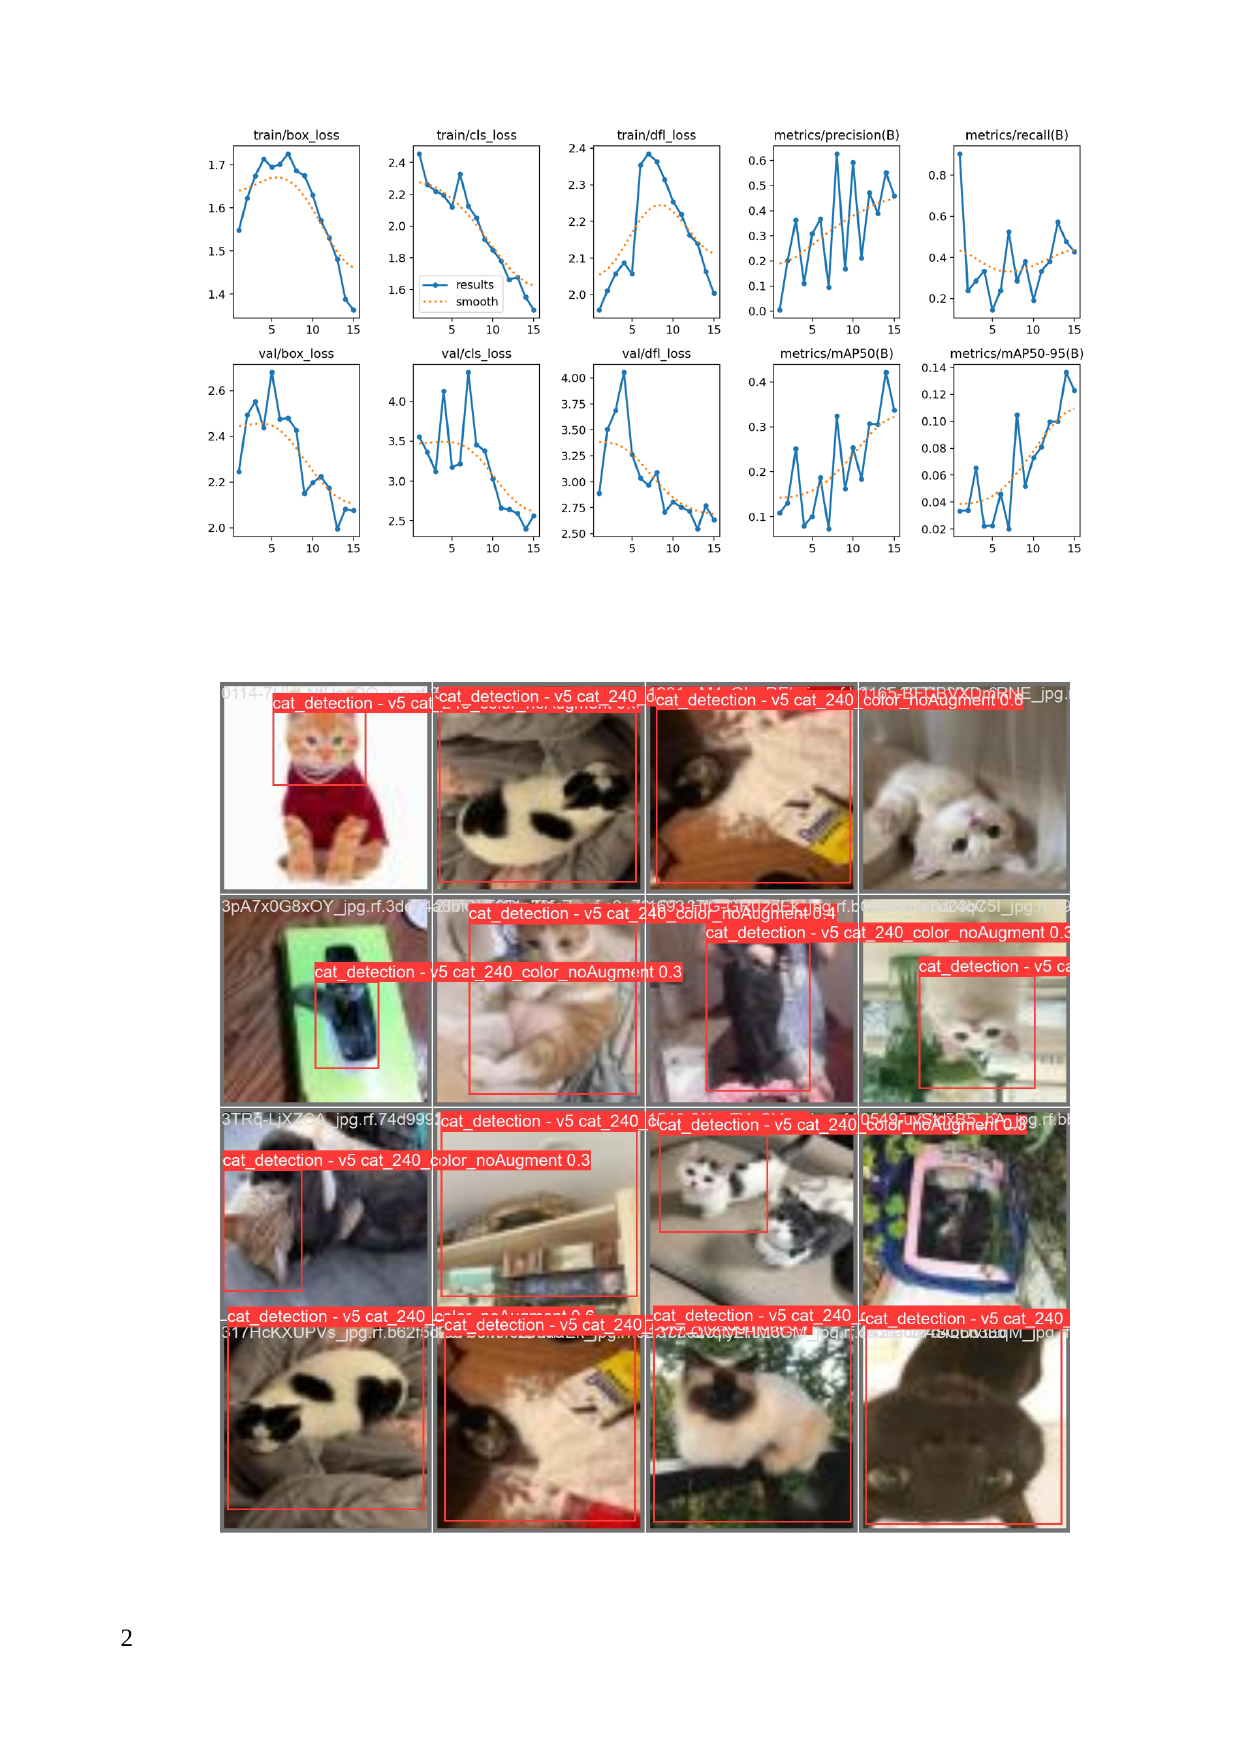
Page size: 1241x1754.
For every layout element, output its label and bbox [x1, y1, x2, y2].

picture [195, 117, 1094, 567]
picture [219, 681, 1070, 1533]
